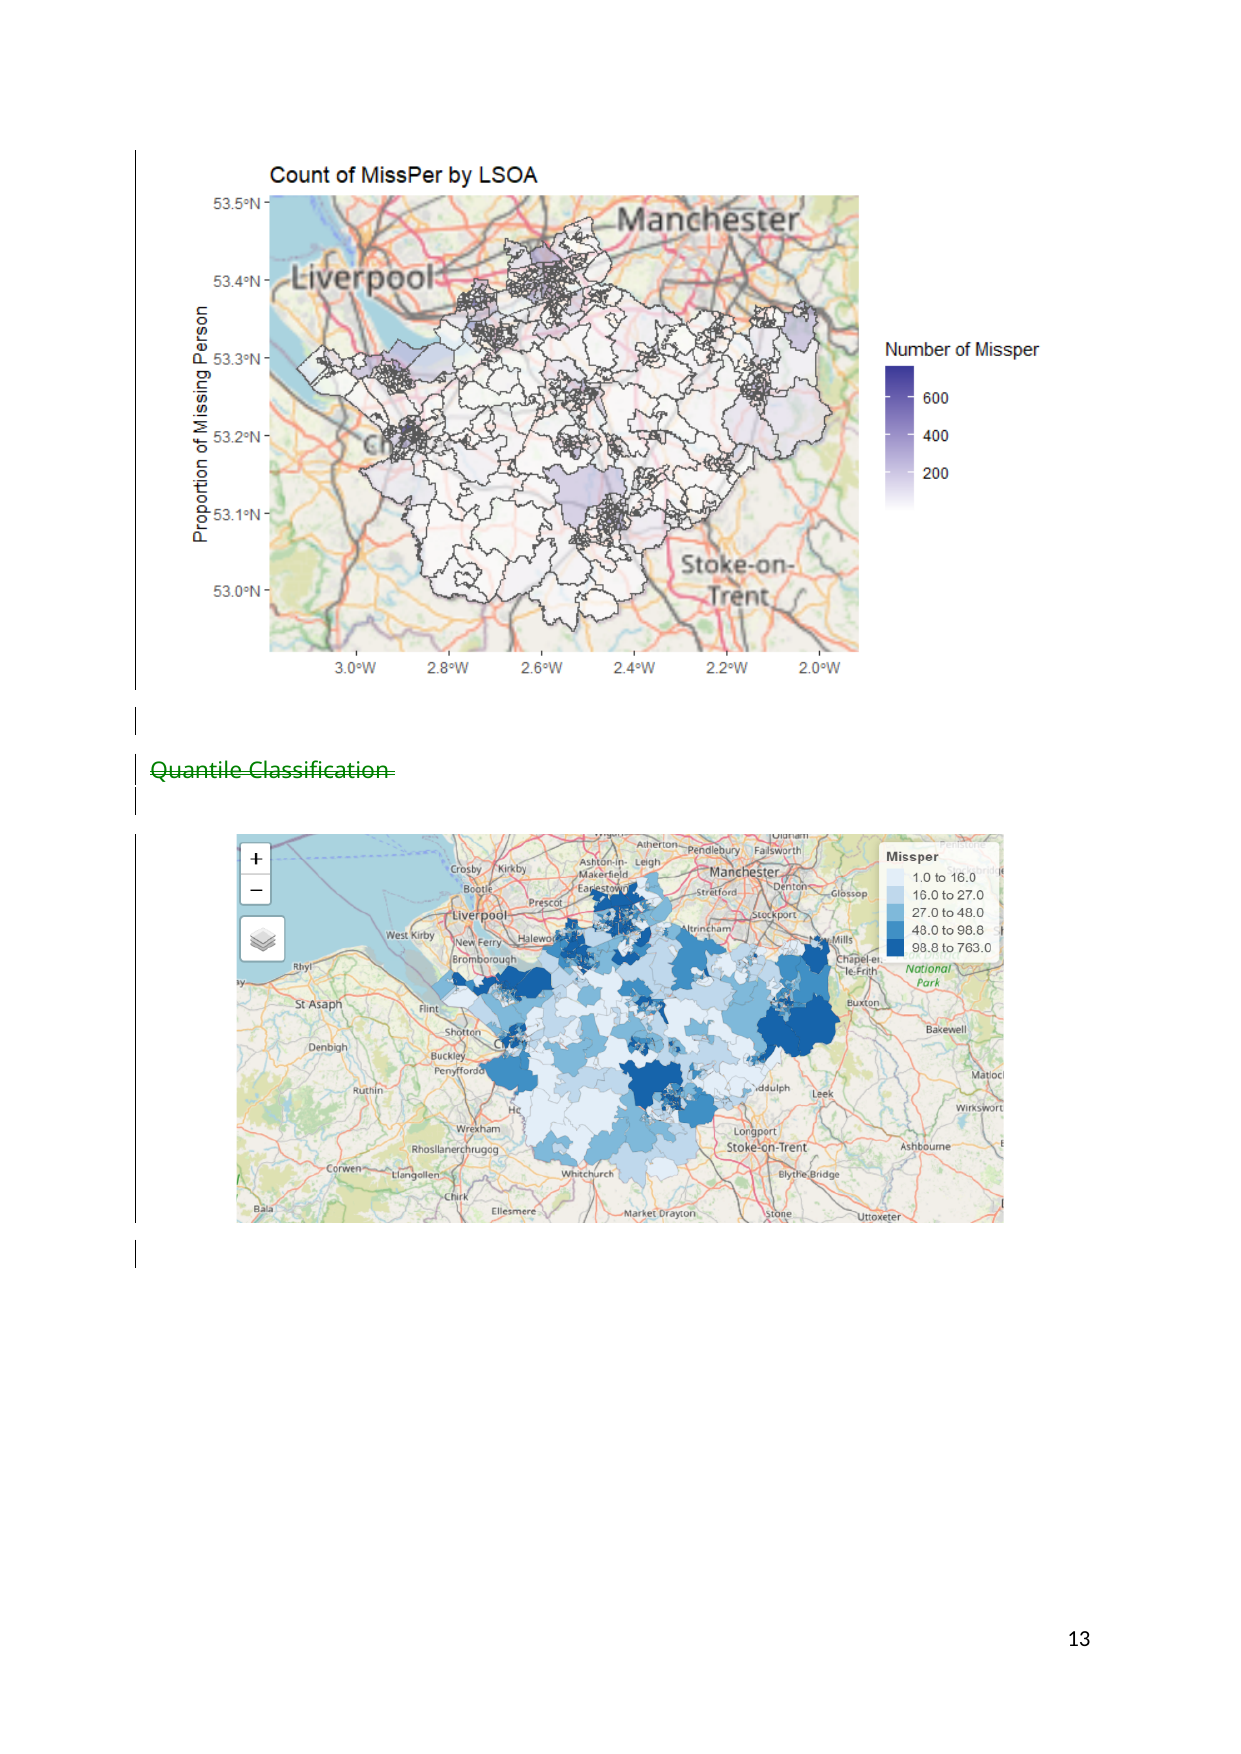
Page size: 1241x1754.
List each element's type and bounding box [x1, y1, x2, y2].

picture [236, 834, 1004, 1223]
picture [182, 150, 1058, 691]
